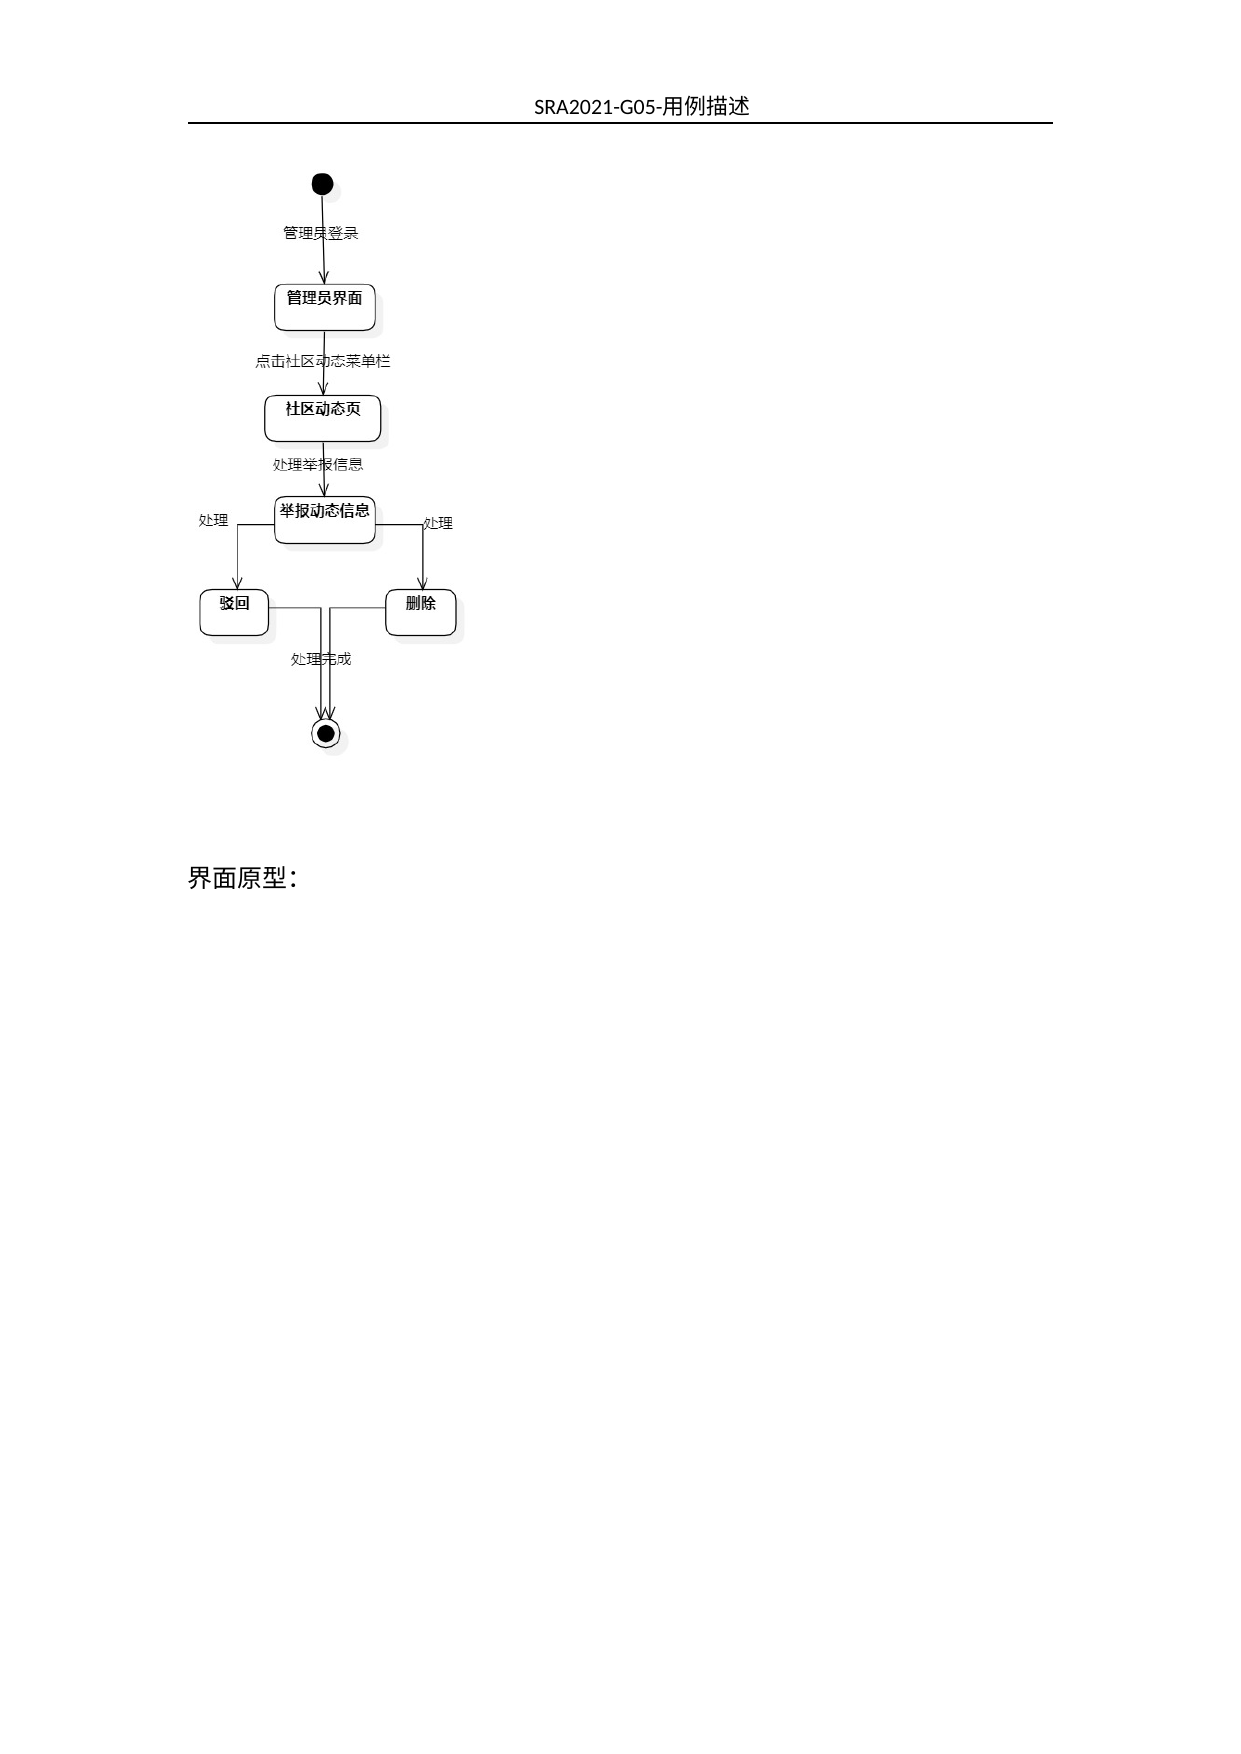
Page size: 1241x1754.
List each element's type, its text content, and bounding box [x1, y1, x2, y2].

picture [187, 162, 502, 793]
text 界面原型： [187, 844, 1053, 909]
